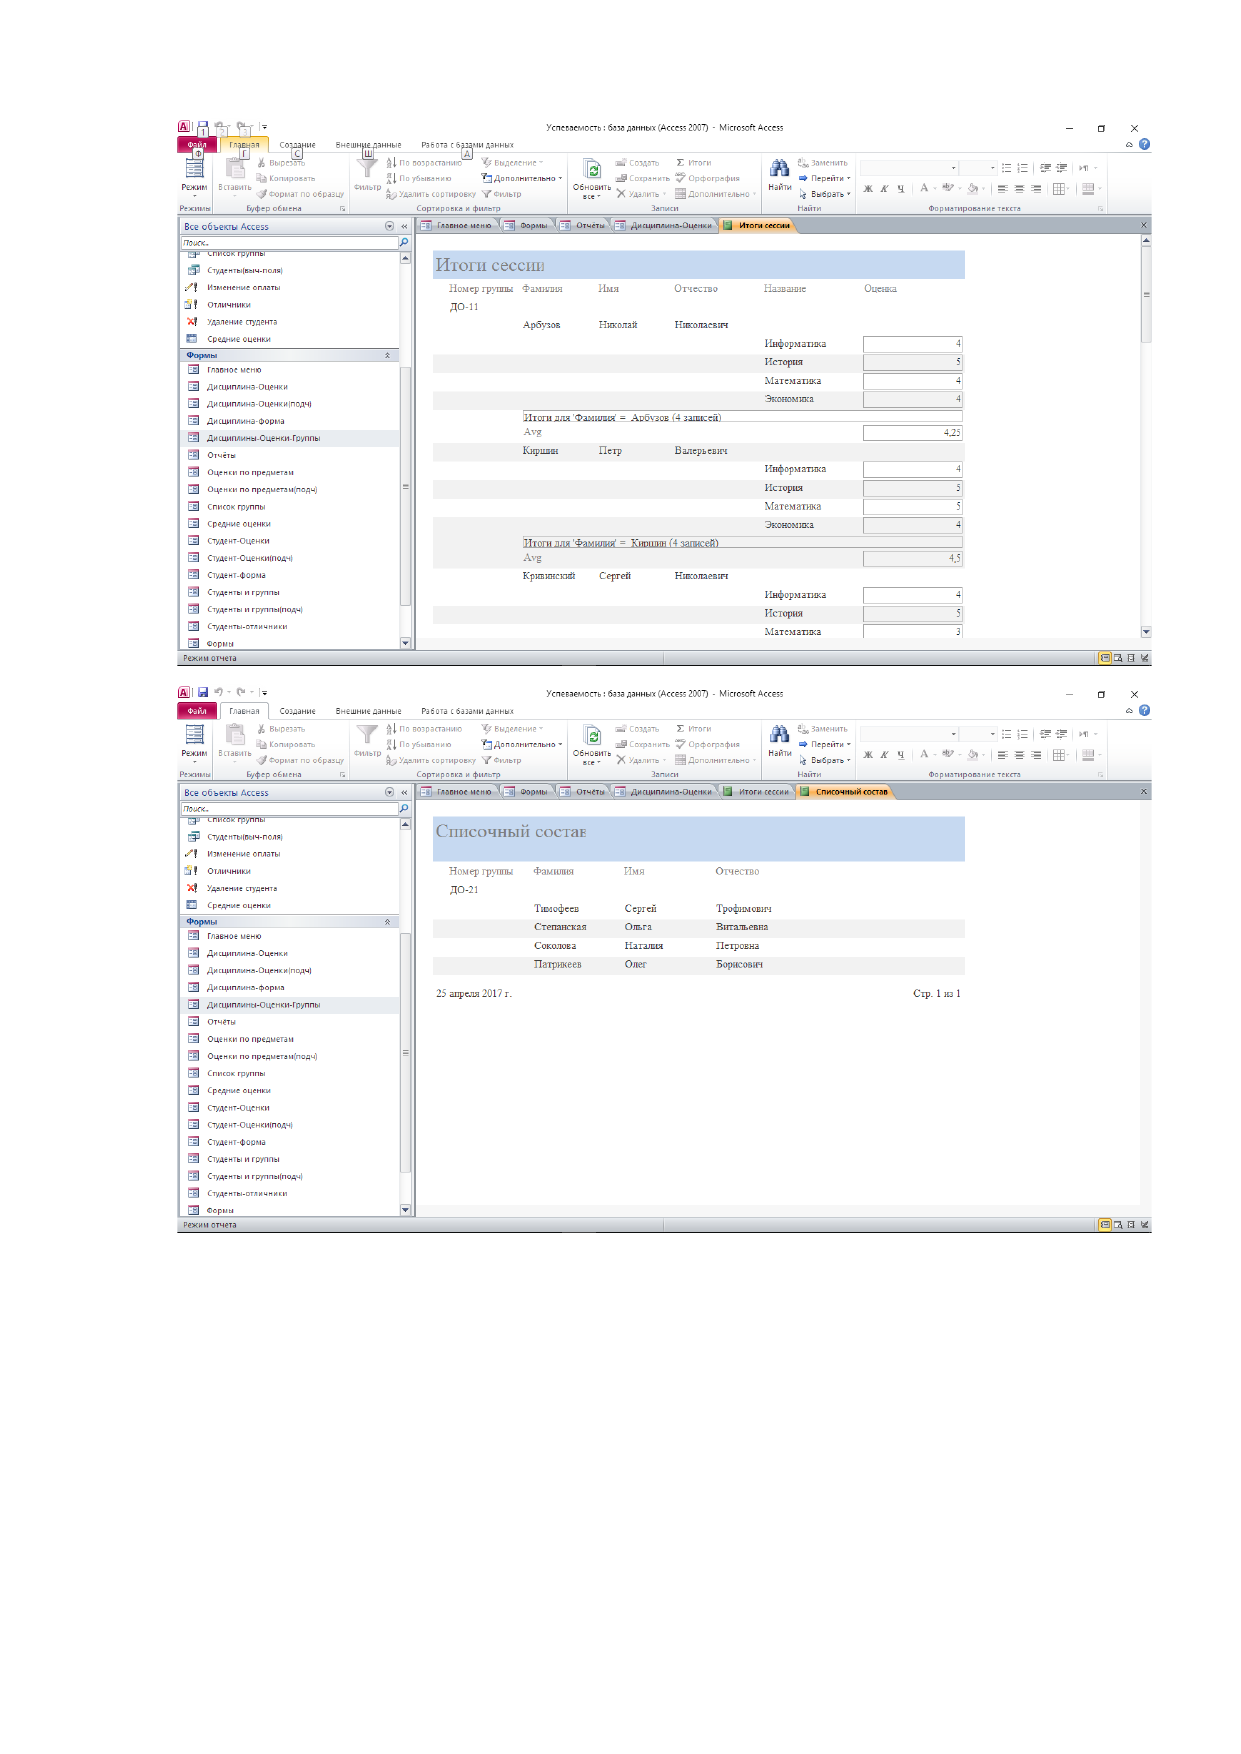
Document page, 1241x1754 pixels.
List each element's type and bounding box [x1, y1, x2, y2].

picture [177, 118, 1152, 666]
picture [177, 684, 1152, 1233]
